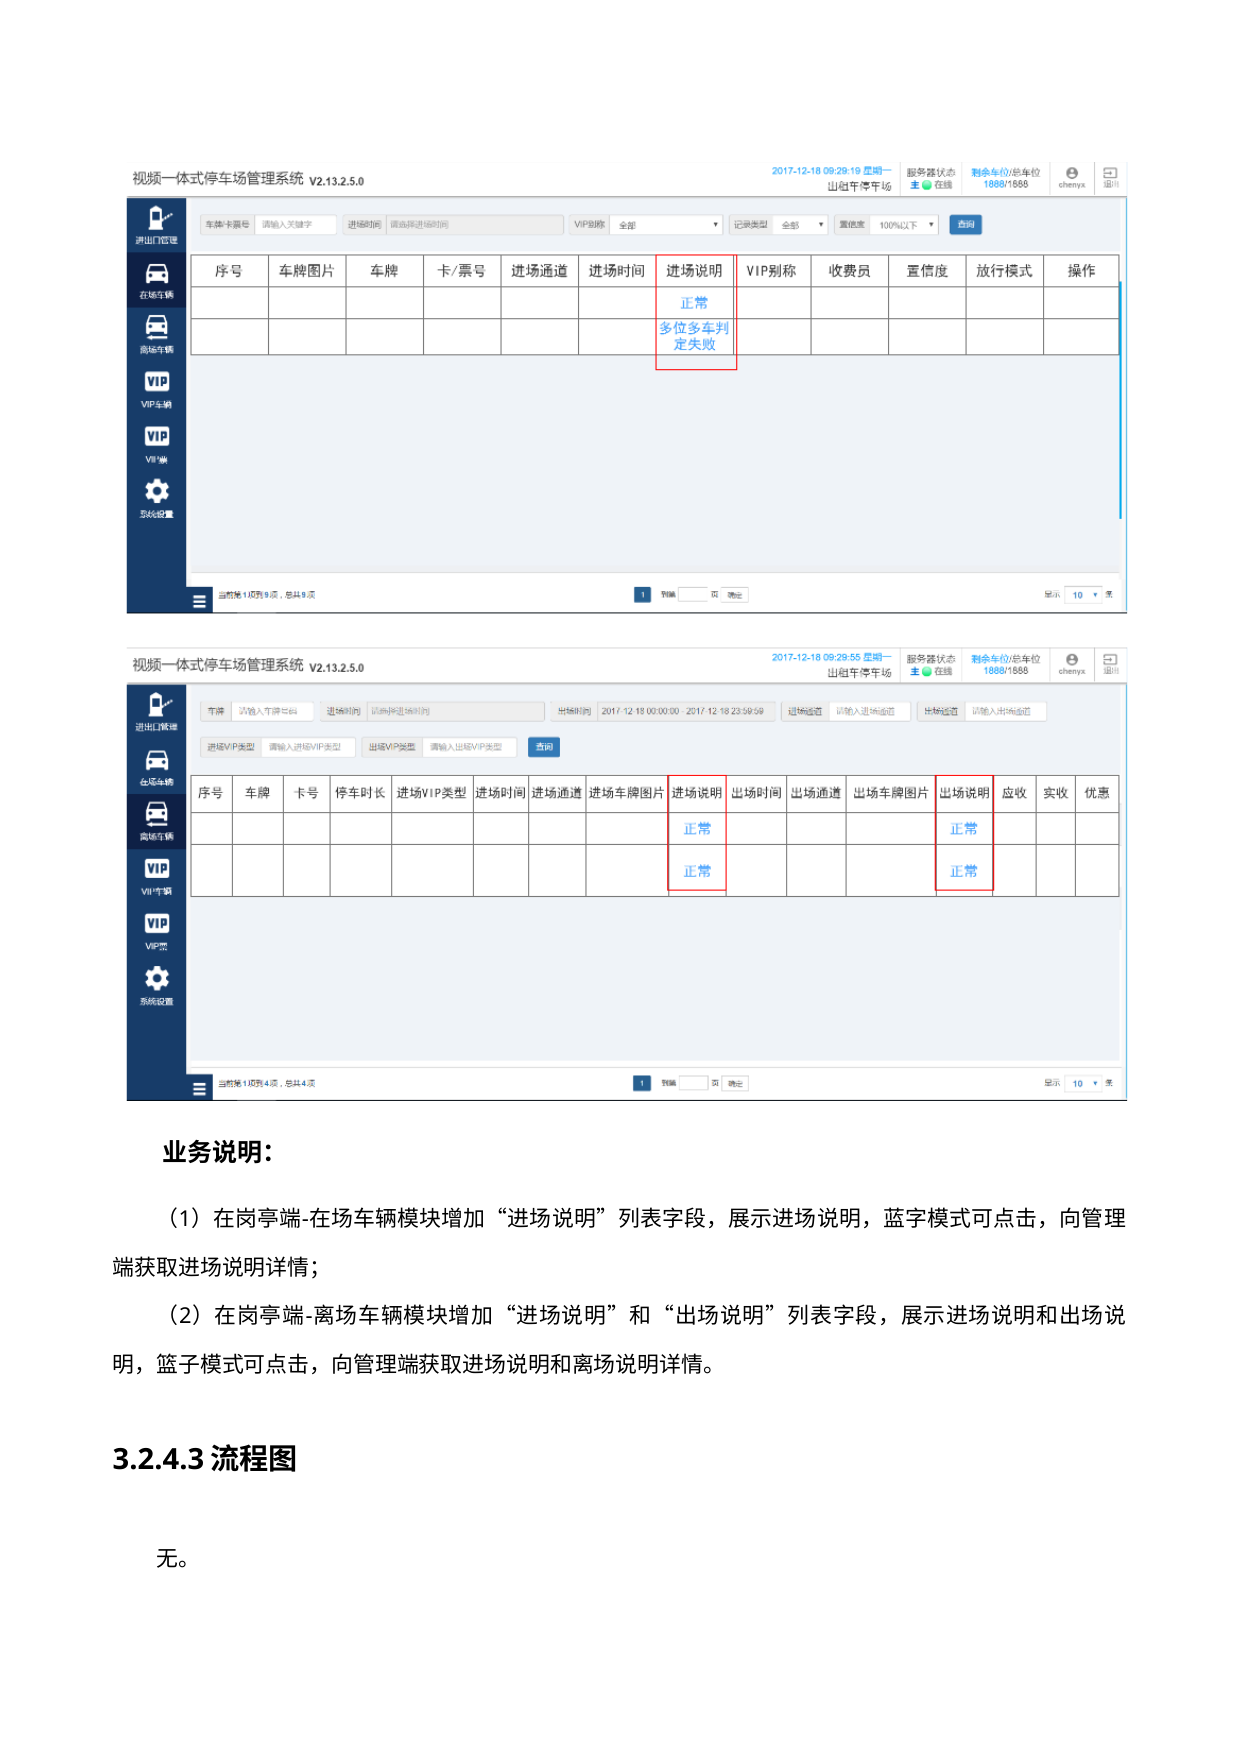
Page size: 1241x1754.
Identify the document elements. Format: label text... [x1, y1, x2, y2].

picture [113, 162, 1128, 1101]
subtitle 3.2.4.3流程图 [112, 1424, 1128, 1489]
list （2）在岗亭端-离场车辆模块增加“进场说明”和“出场说明”列表字段，展示进场说明和出场说明，篮子模式可点击，向管理端获取进场说明和离场说明详情。 [112, 1298, 1128, 1379]
list （1）在岗亭端-在场车辆模块增加“进场说明”列表字段，展示进场说明，蓝字模式可点击，向管理端获取进场说明详情； [112, 1201, 1128, 1282]
list 业务说明： [112, 1118, 1128, 1183]
list 无。 [112, 1541, 1128, 1573]
